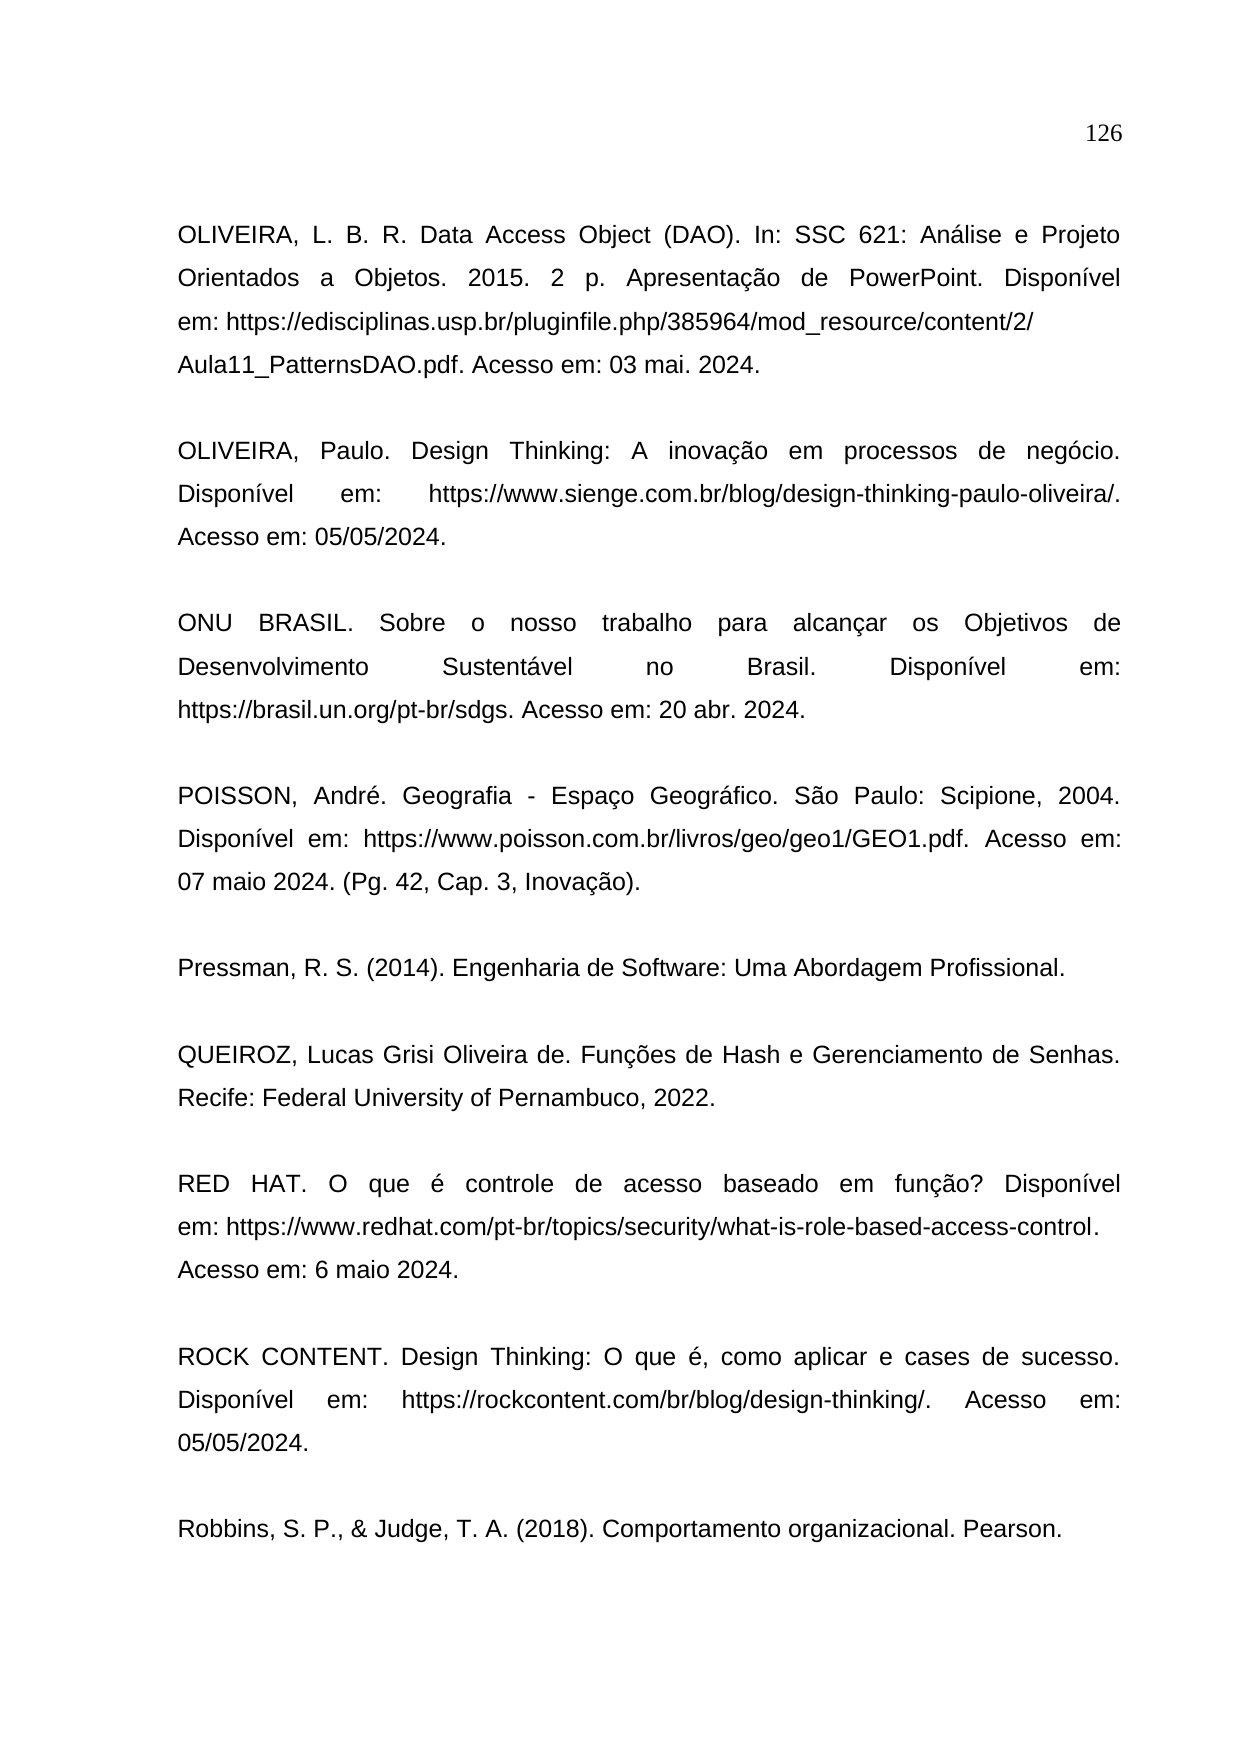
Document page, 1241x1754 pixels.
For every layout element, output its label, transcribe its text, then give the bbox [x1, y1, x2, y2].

text OLIVEIRA, L. B. R. Data Access Object (DAO). In: SSC 621: Análise e Projeto Orientados a Objetos. 2015. 2 p. Apresentação de PowerPoint. Disponível em: https://edisciplinas.usp.br/pluginfile.php/385964/mod_resource/content/2/Aula11_PatternsDAO.pdf. Acesso em: 03 mai. 2024. [177, 220, 1122, 378]
text POISSON, André. Geografia - Espaço Geográfico. São Paulo: Scipione, 2004. Disponível em: https://www.poisson.com.br/livros/geo/geo1/GEO1.pdf. Acesso em: 07 maio 2024. (Pg. 42, Cap. 3, Inovação). [177, 781, 1122, 896]
text OLIVEIRA, Paulo. Design Thinking: A inovação em processos de negócio. Disponível em: https://www.sienge.com.br/blog/design-thinking-paulo-oliveira/. Acesso em: 05/05/2024. [177, 436, 1122, 551]
text Robbins, S. P., & Judge, T. A. (2018). Comportamento organizacional. Pearson. [177, 1514, 1122, 1543]
text RED HAT. O que é controle de acesso baseado em função? Disponível em: https://www.redhat.com/pt-br/topics/security/what-is-role-based-access-control. Acesso em: 6 maio 2024. [177, 1169, 1122, 1284]
text QUEIROZ, Lucas Grisi Oliveira de. Funções de Hash e Gerenciamento de Senhas. Recife: Federal University of Pernambuco, 2022. [177, 1040, 1122, 1112]
text ONU BRASIL. Sobre o nosso trabalho para alcançar os Objetivos de Desenvolvimento Sustentável no Brasil. Disponível em: https://brasil.un.org/pt-br/sdgs. Acesso em: 20 abr. 2024. [177, 608, 1122, 723]
text ROCK CONTENT. Design Thinking: O que é, como aplicar e cases de sucesso. Disponível em: https://rockcontent.com/br/blog/design-thinking/. Acesso em: 05/05/2024. [177, 1342, 1122, 1457]
text Pressman, R. S. (2014). Engenharia de Software: Uma Abordagem Profissional. [177, 953, 1122, 982]
